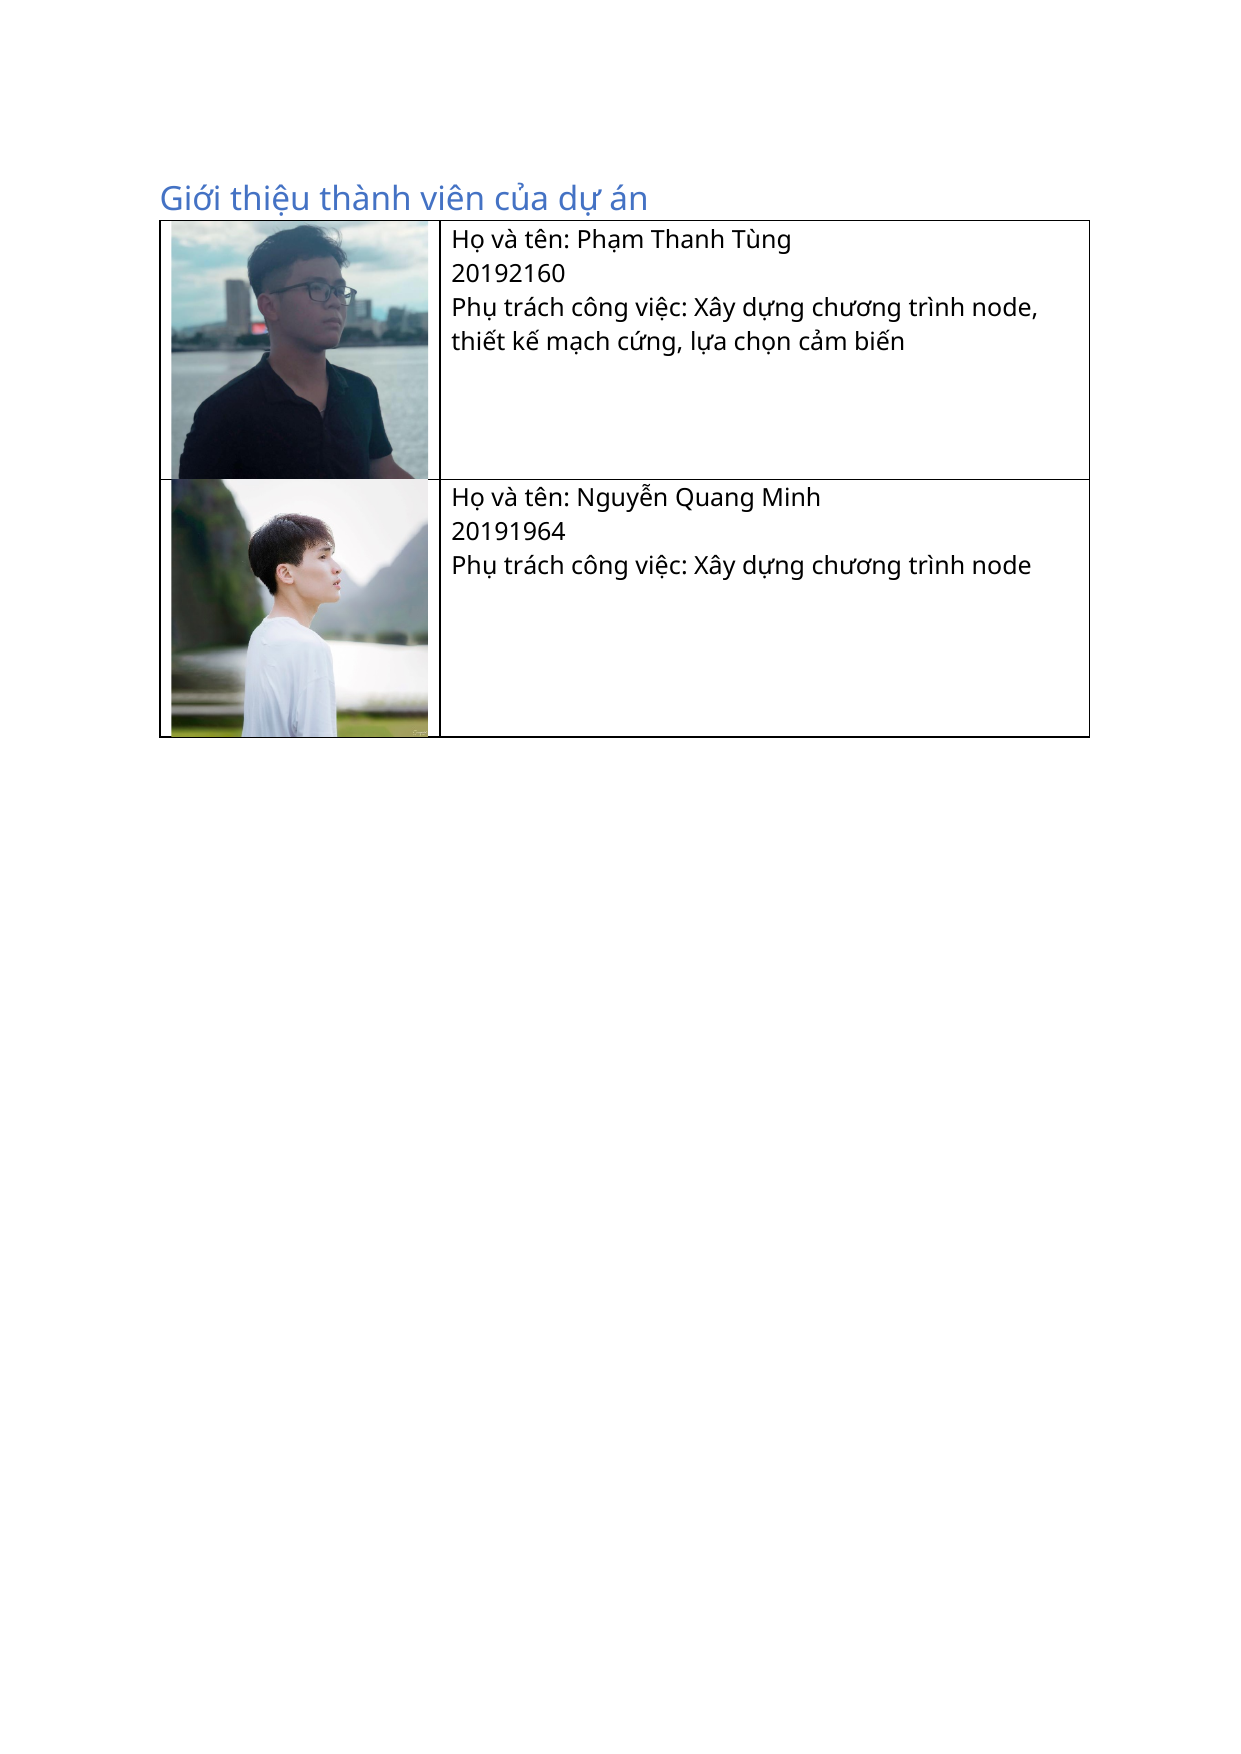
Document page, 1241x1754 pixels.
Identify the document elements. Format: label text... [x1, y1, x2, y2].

table_header [161, 221, 171, 478]
table_cell [428, 480, 439, 736]
table_header [429, 221, 439, 478]
picture [171, 221, 429, 737]
table_cell Họ và tên: Nguyễn Quang Minh 20191964 Phụ trách công việc: Xây dựng chương trình node [441, 480, 1089, 736]
subtitle Giới thiệu thành viên của dự án [159, 175, 1090, 220]
table_cell [161, 480, 171, 736]
table_header Họ và tên: Phạm Thanh Tùng 20192160 Phụ trách công việc: Xây dựng chương trình node, thiết kế mạch cứng, lựa chọn cảm biến [441, 221, 1089, 478]
